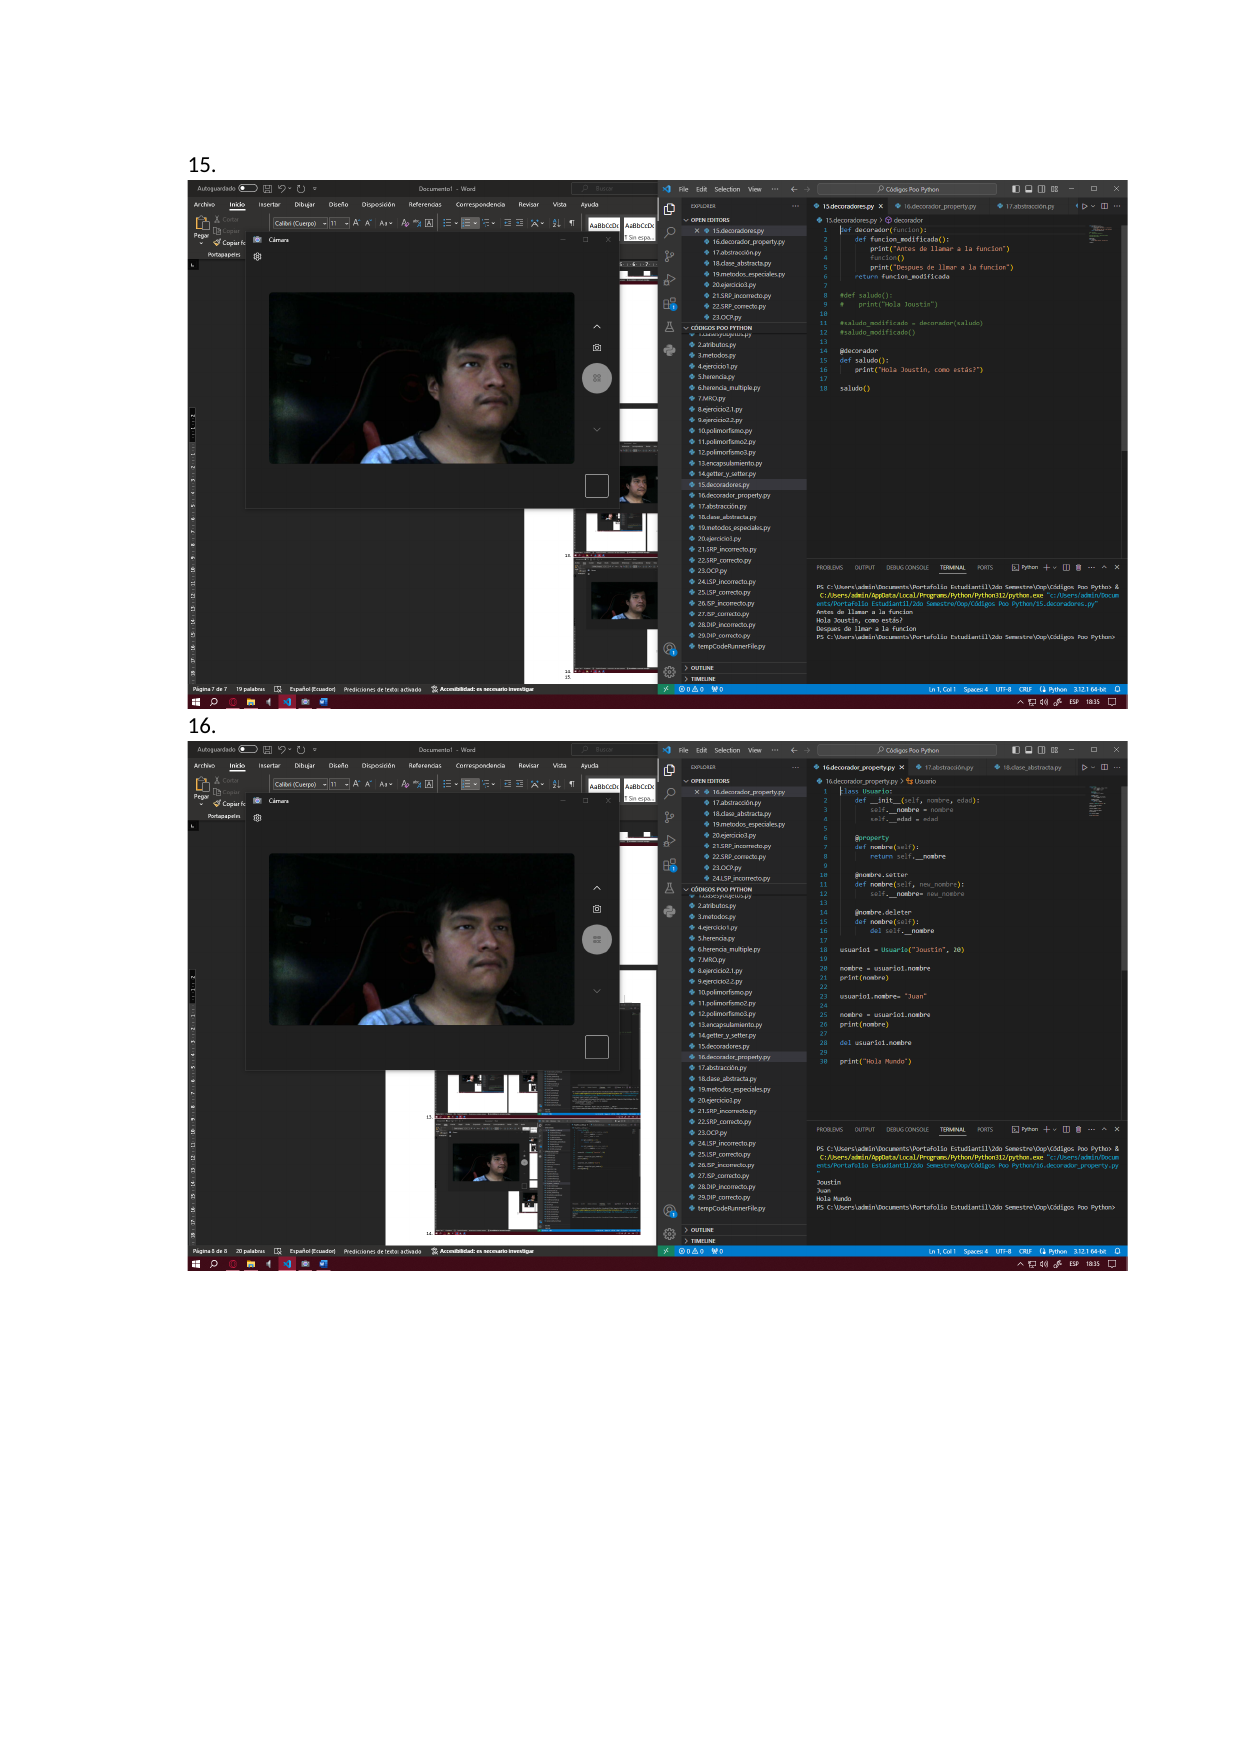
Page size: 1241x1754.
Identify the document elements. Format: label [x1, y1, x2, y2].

picture [187, 180, 1128, 709]
picture [187, 741, 1128, 1271]
